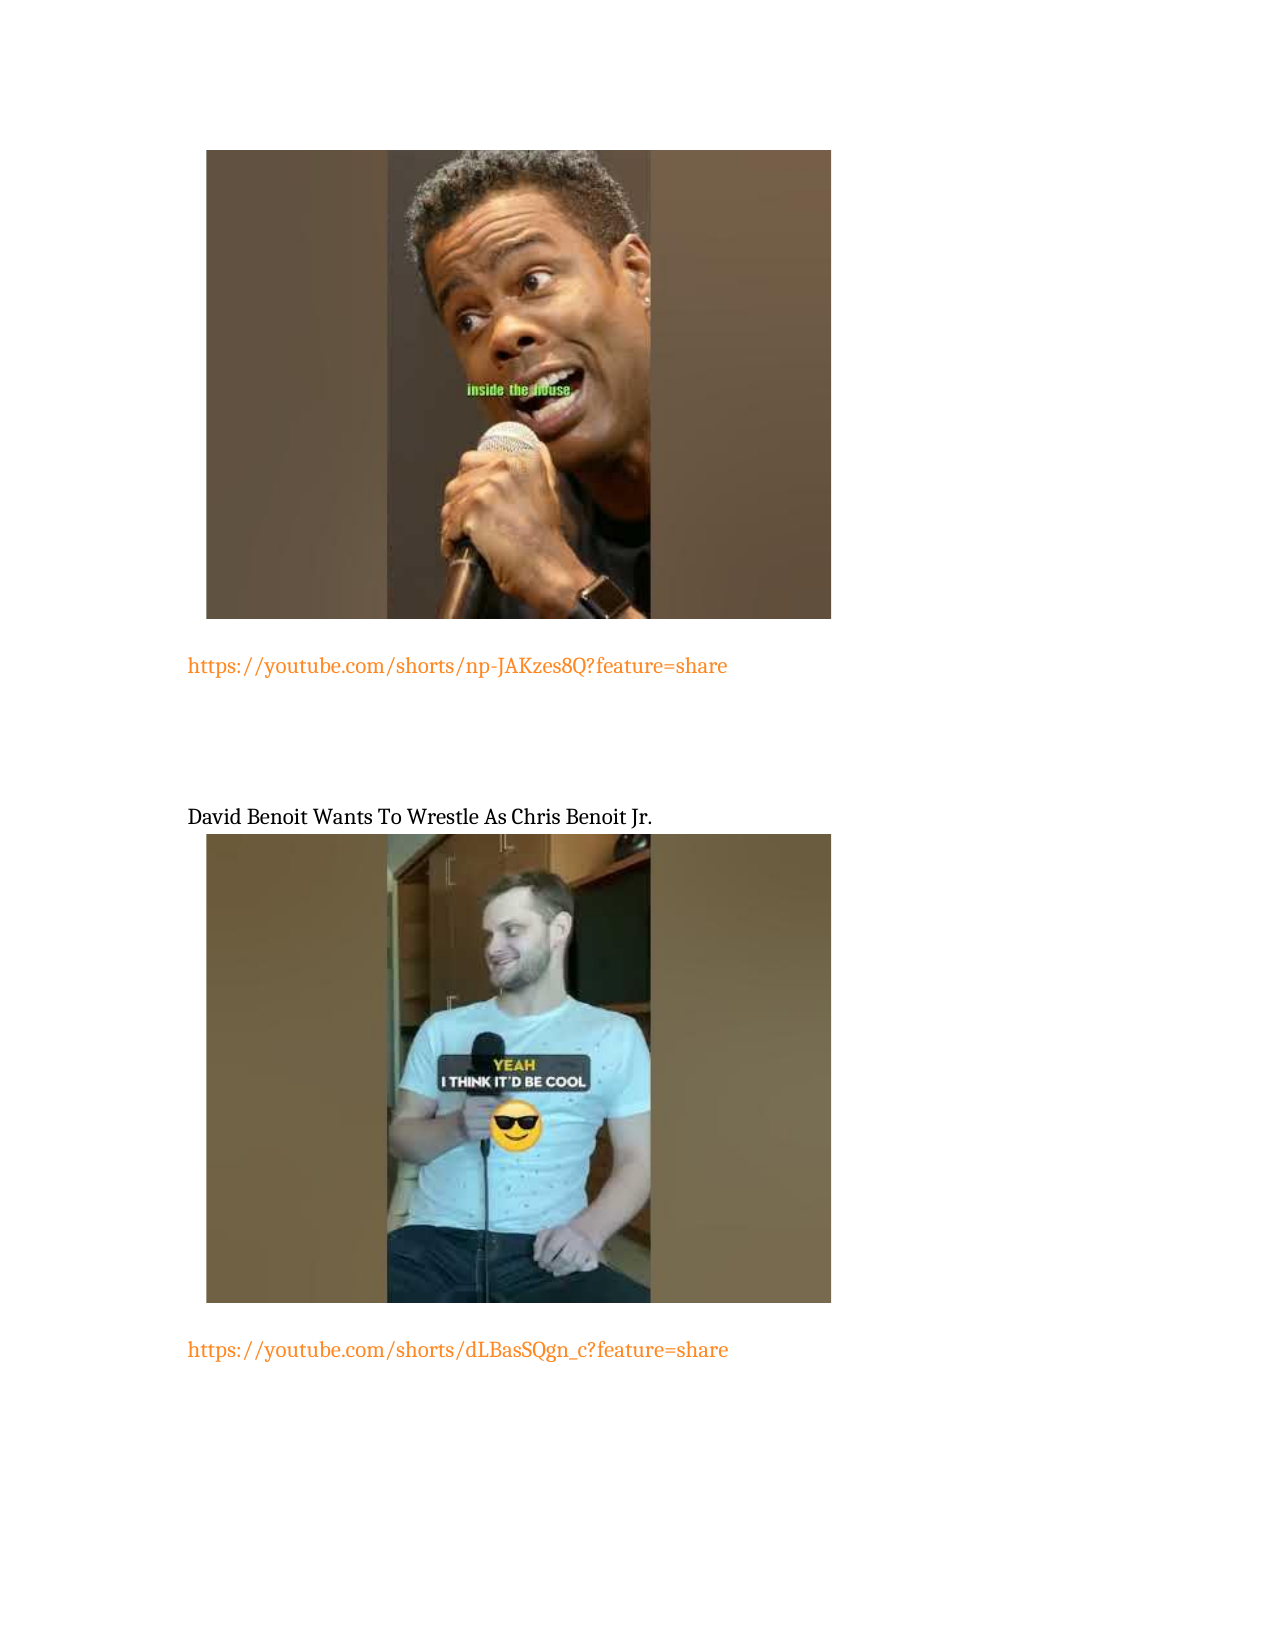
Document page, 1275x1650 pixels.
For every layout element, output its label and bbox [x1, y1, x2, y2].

picture [206, 150, 832, 619]
picture [206, 834, 832, 1303]
text [187, 150, 1087, 1484]
